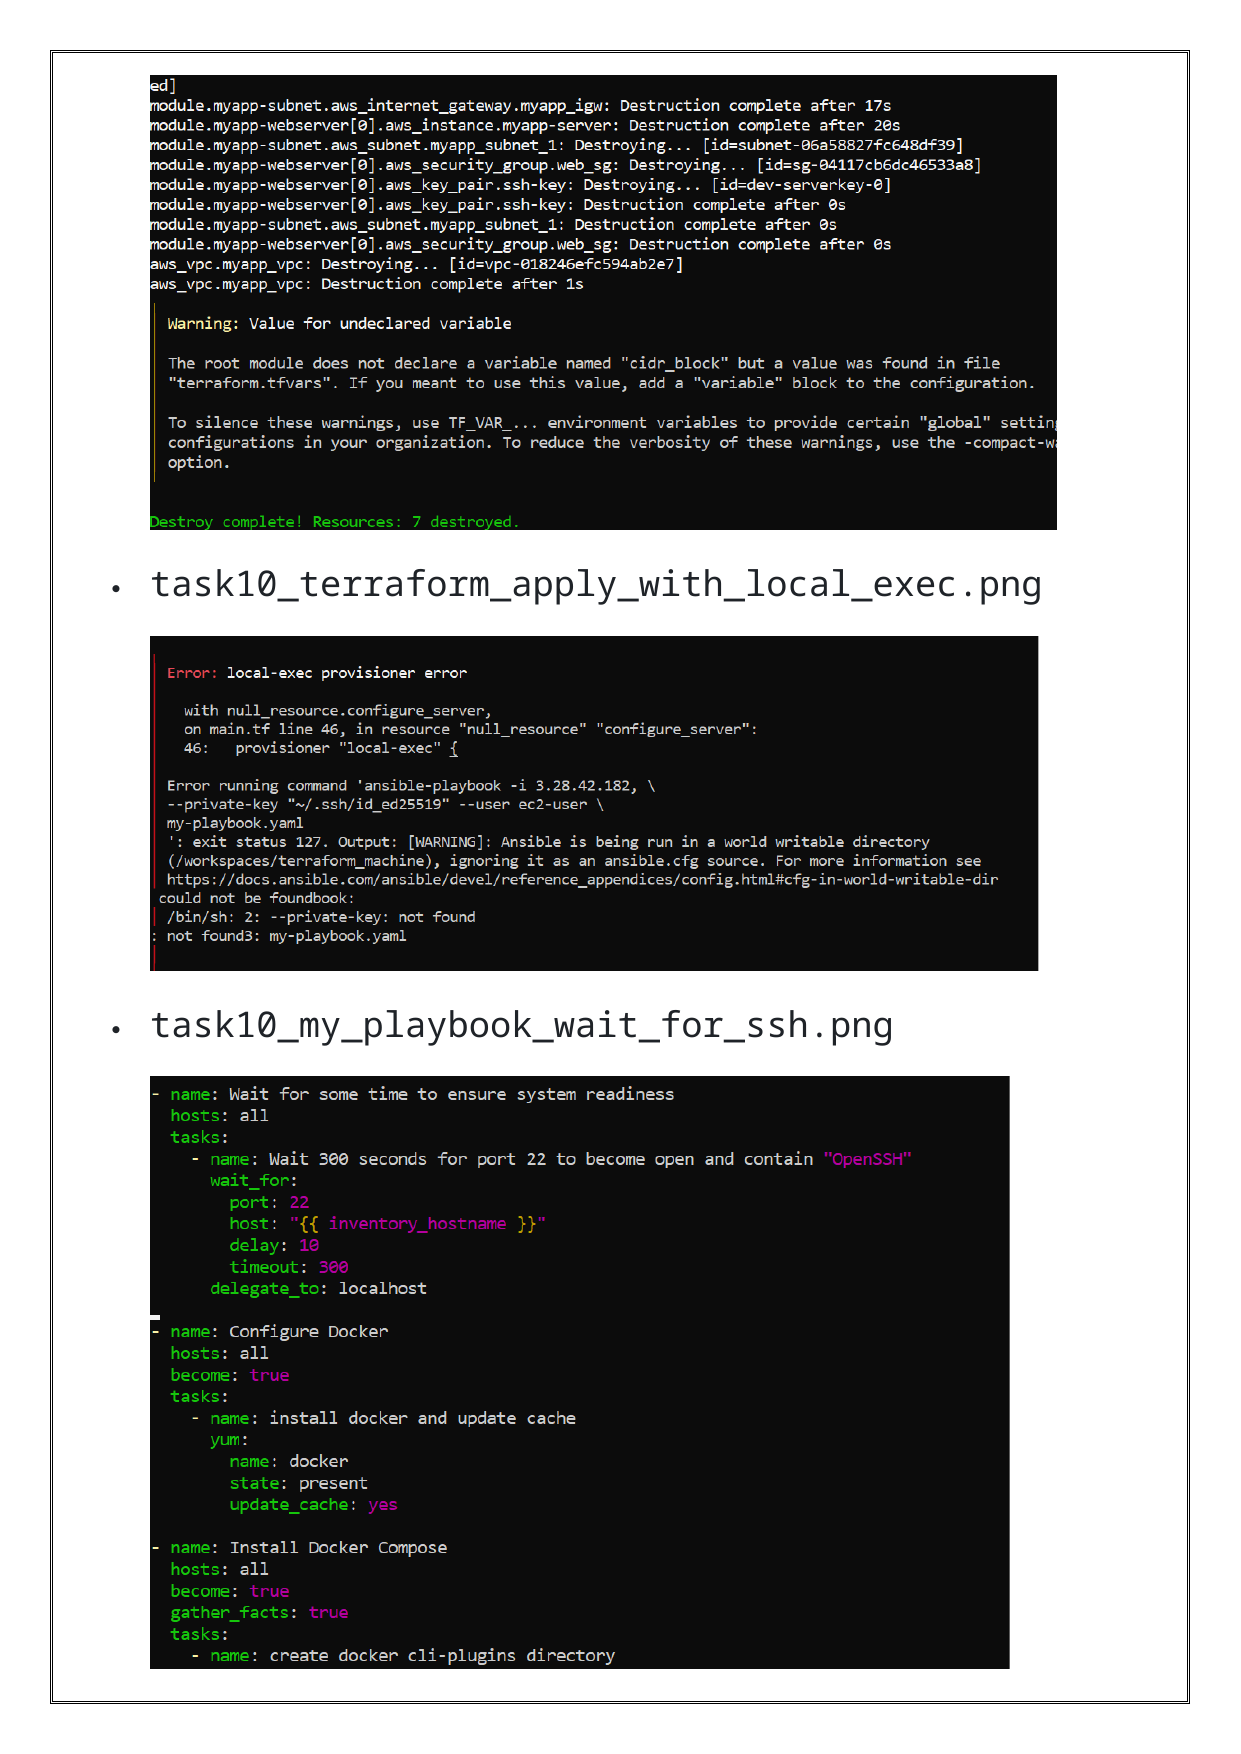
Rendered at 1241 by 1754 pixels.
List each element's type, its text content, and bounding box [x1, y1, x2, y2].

picture [150, 1076, 1010, 1669]
picture [150, 75, 1057, 530]
list task10_terraform_apply_with_local_exec.png [112, 559, 1165, 607]
list task10_my_playbook_wait_for_ssh.png [112, 999, 1165, 1048]
picture [150, 636, 1039, 971]
